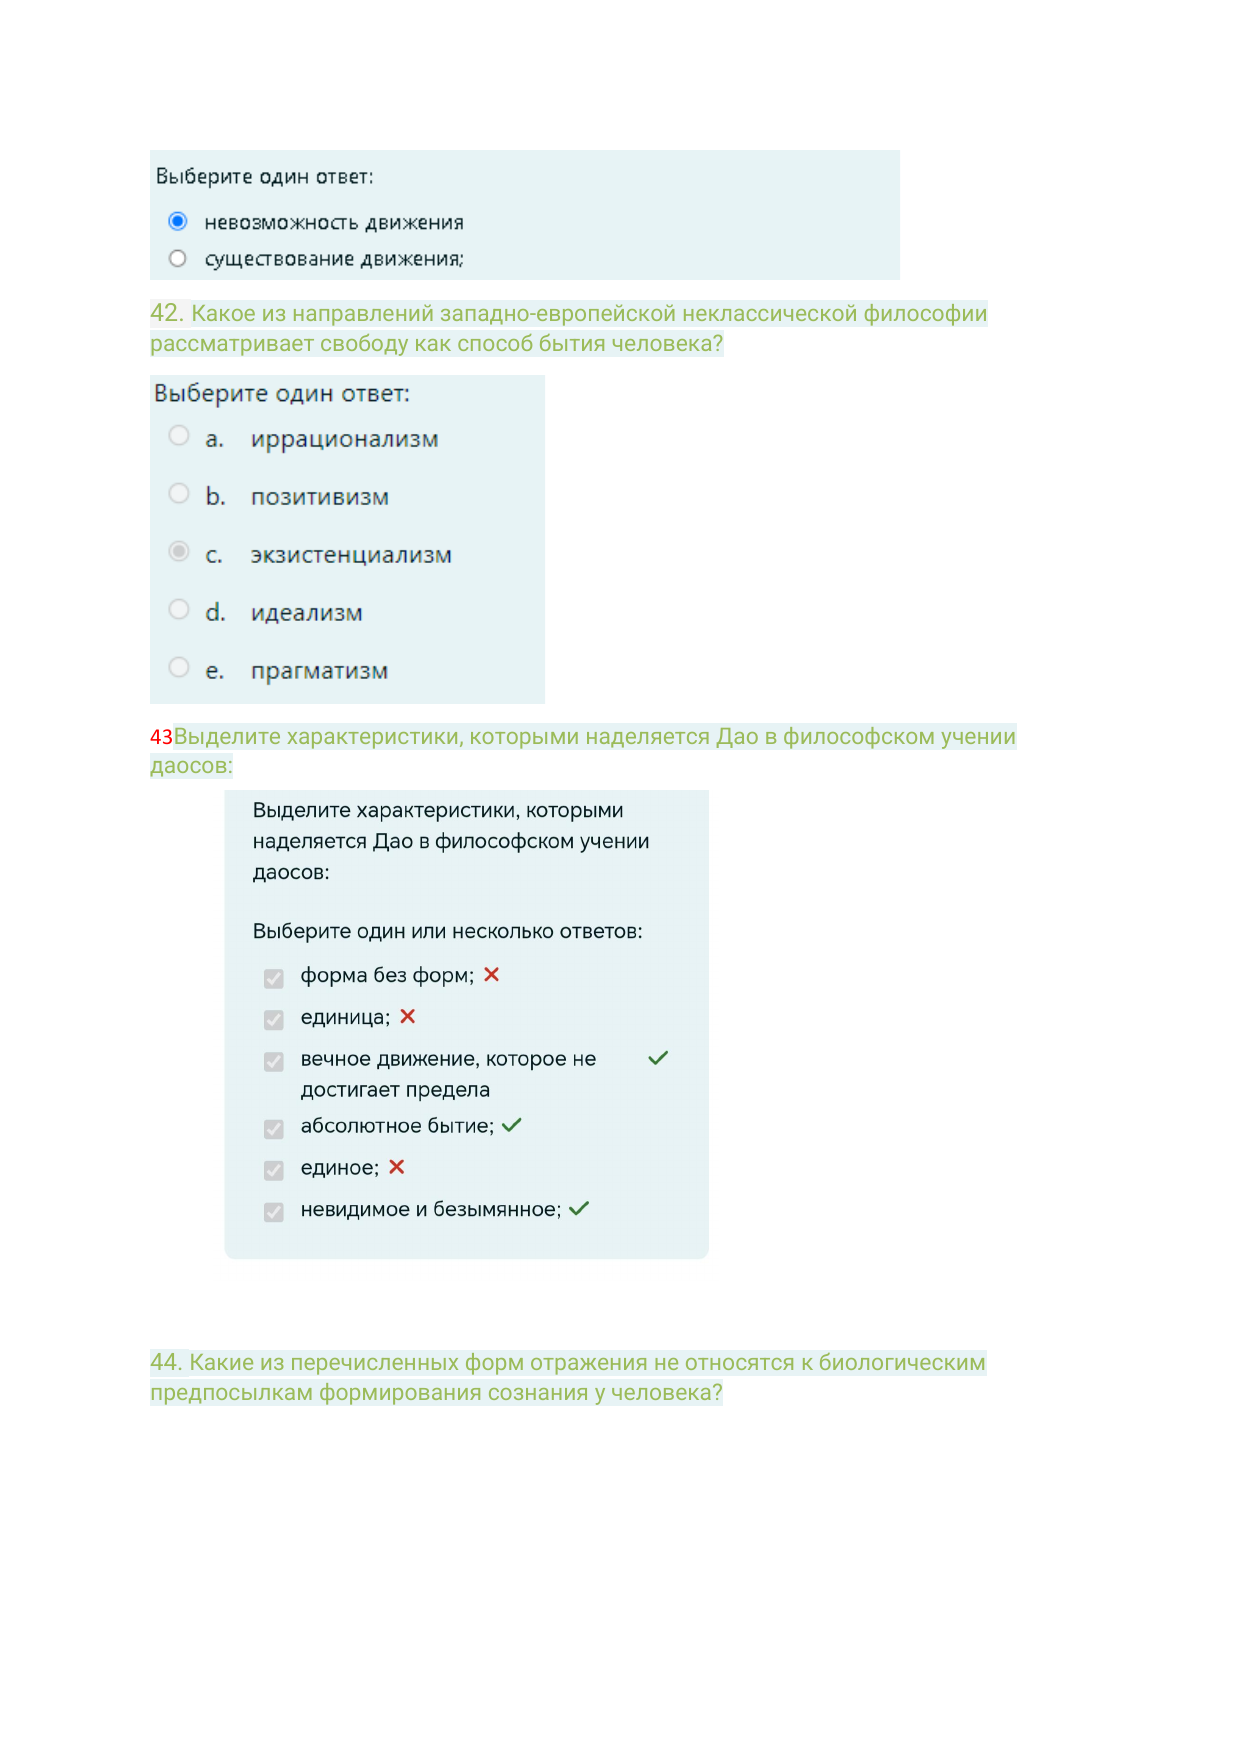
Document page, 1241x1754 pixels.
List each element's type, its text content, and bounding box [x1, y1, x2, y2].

picture [150, 150, 901, 280]
picture [150, 375, 546, 704]
text 42. Какое из направлений западно-европейской неклассической философии рассматривает свободу как способ бытия человека? [150, 298, 1090, 357]
text 43Выделите характеристики, которыми наделяется Дао в философском учении даосов: [150, 722, 1090, 779]
picture [213, 790, 720, 1281]
text 44. Какие из перечисленных форм отражения не относятся к биологическим предпосылкам формирования сознания у человека? [150, 1348, 1090, 1406]
